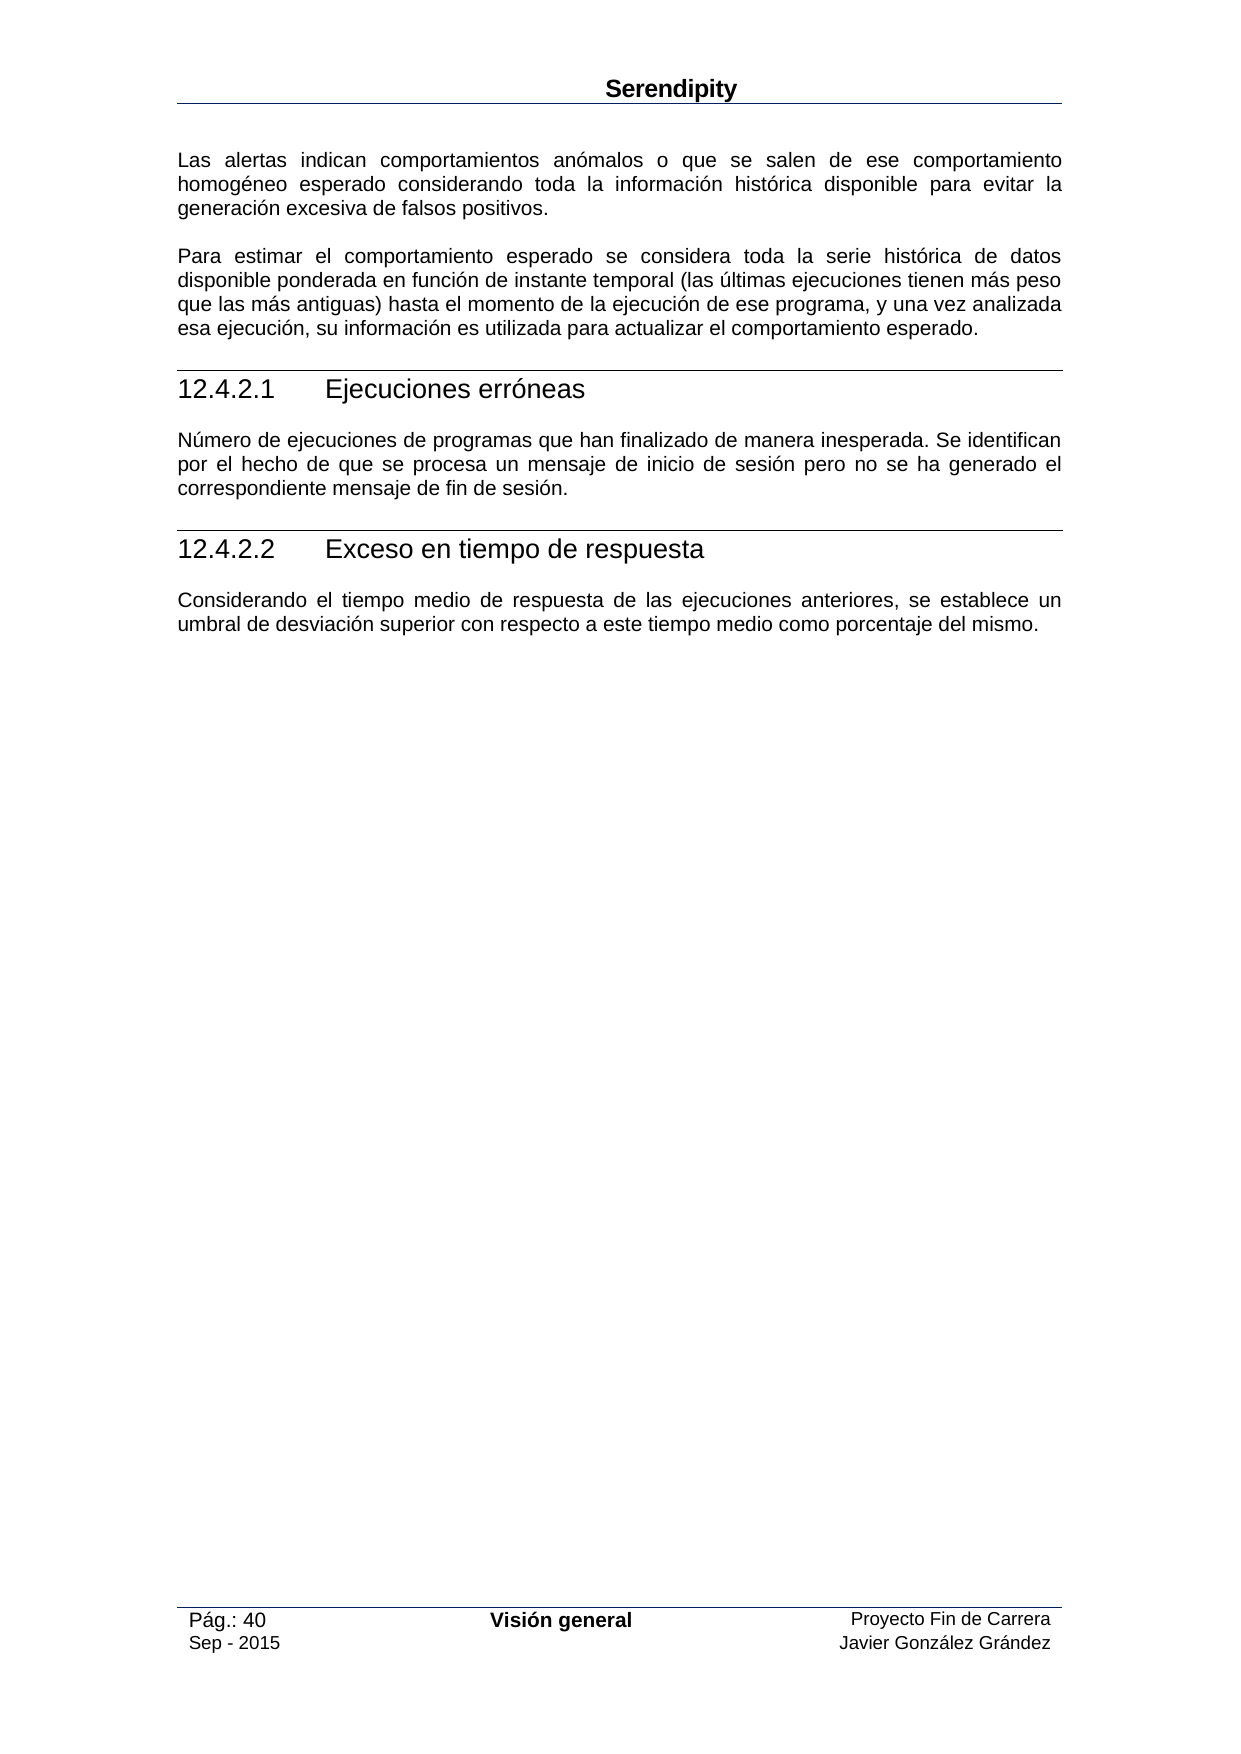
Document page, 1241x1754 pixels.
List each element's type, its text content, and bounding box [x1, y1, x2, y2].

text Considerando el tiempo medio de respuesta de las ejecuciones anteriores, se establece un umbral de desviación superior con respecto a este tiempo medio como porcentaje del mismo. [177, 588, 1063, 636]
text Número de ejecuciones de programas que han finalizado de manera inesperada. Se identifican por el hecho de que se procesa un mensaje de inicio de sesión pero no se ha generado el correspondiente mensaje de fin de sesión. [177, 428, 1063, 500]
subtitle Exceso en tiempo de respuesta [177, 531, 1063, 564]
text Para estimar el comportamiento esperado se considera toda la serie histórica de datos disponible ponderada en función de instante temporal (las últimas ejecuciones tienen más peso que las más antiguas) hasta el momento de la ejecución de ese programa, y una vez analizada esa ejecución, su información es utilizada para actualizar el comportamiento esperado. [177, 243, 1063, 339]
subtitle Ejecuciones erróneas [177, 371, 1063, 404]
text Las alertas indican comportamientos anómalos o que se salen de ese comportamiento homogéneo esperado considerando toda la información histórica disponible para evitar la generación excesiva de falsos positivos. [177, 148, 1063, 219]
